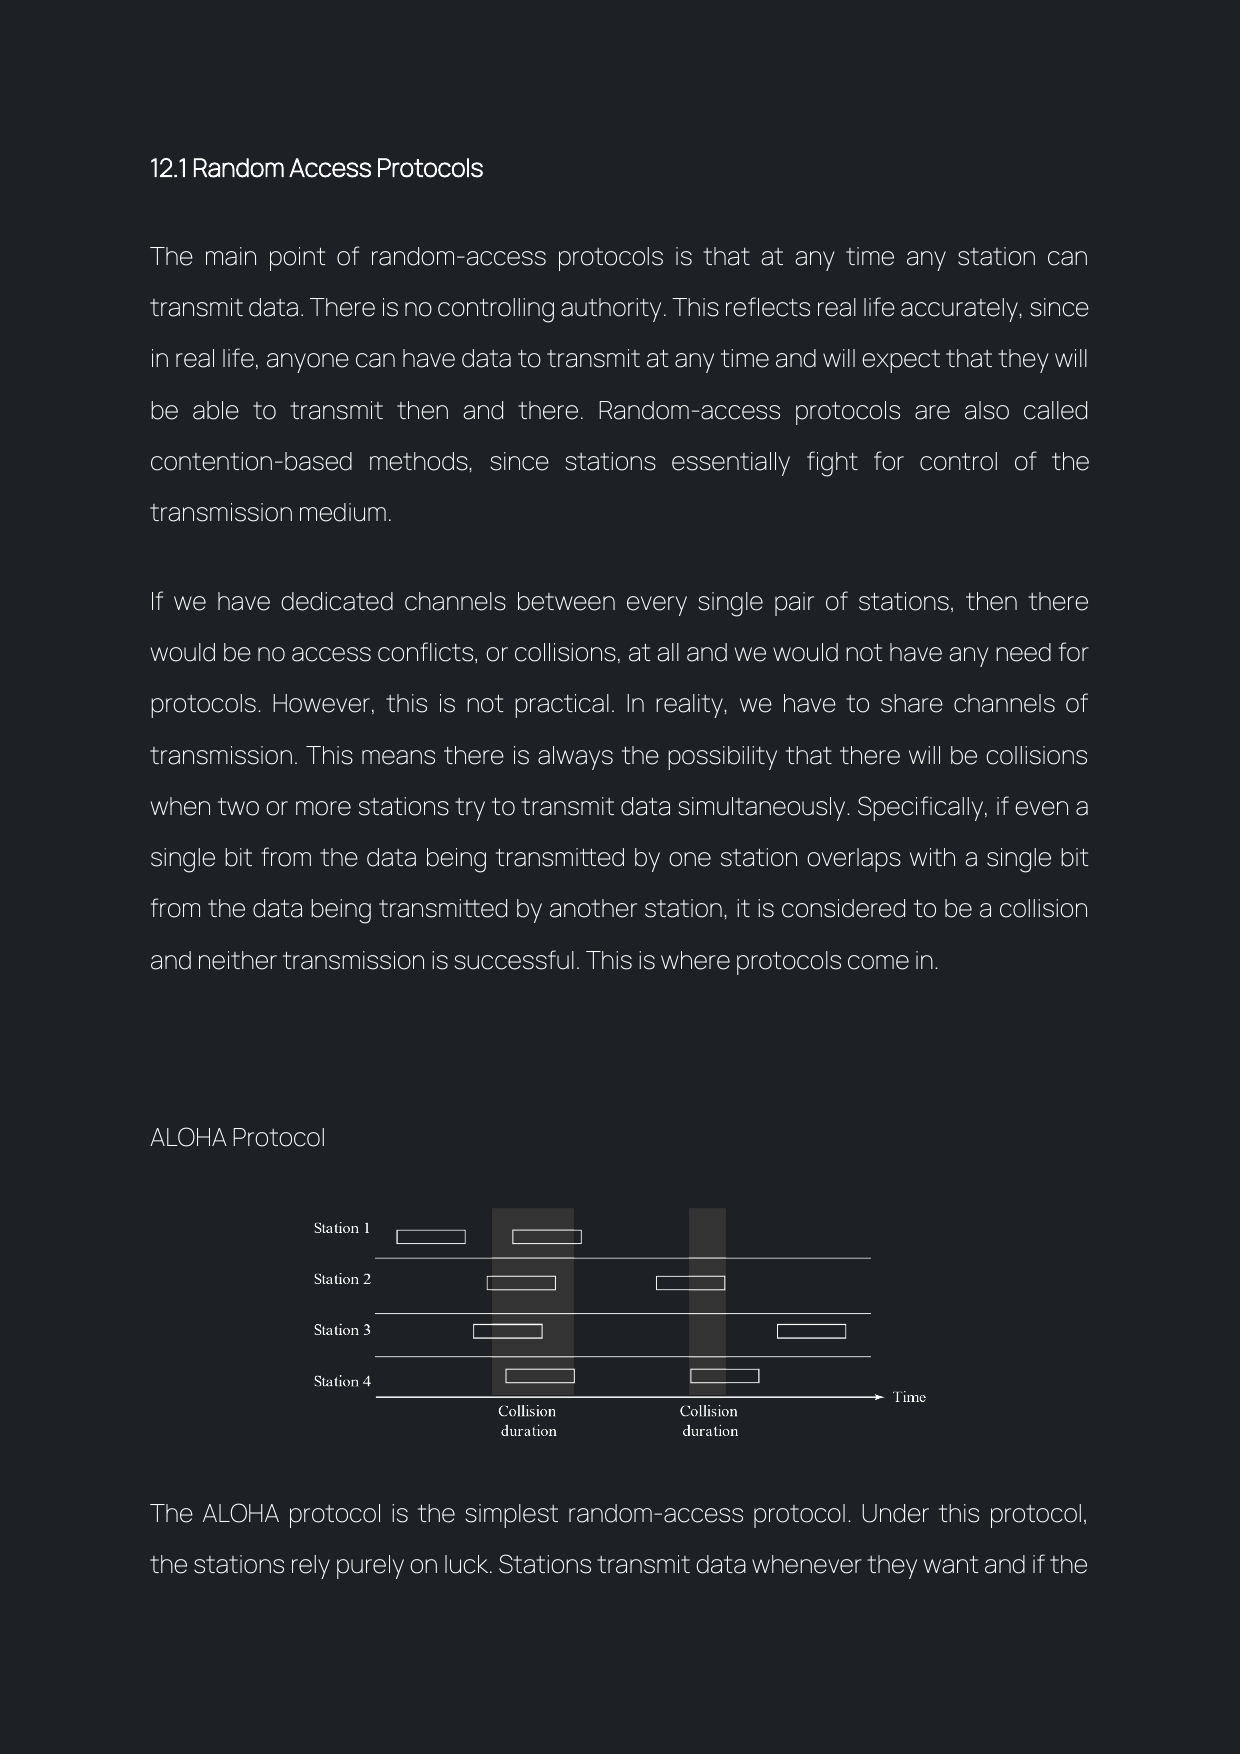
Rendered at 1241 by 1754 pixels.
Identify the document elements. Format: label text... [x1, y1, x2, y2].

subtitle ALOHA Protocol [150, 1120, 1090, 1154]
subtitle 12.1 Random Access Protocols [150, 150, 1090, 184]
text The main point of random-access protocols is that at any time any station can transmit data. There is no controlling authority. This reflects real life accurately, since in real life, anyone can have data to transmit at any time and will expect that they will be able to transmit then and there. Random-access protocols are also called contention-based methods, since stations essentially fight for control of the transmission medium. [150, 239, 1090, 529]
picture [313, 1208, 927, 1441]
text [150, 1495, 1090, 1581]
text If we have dedicated channels between every single pair of stations, then there would be no access conflicts, or collisions, at all and we would not have any need for protocols. However, this is not practical. In reality, we have to share channels of transmission. This means there is always the possibility that there will be collisions when two or more stations try to transmit data simultaneously. Specifically, if even a single bit from the data being transmitted by one station overlaps with a single bit from the data being transmitted by another station, it is considered to be a collision and neither transmission is successful. This is where protocols come in. [150, 584, 1090, 977]
